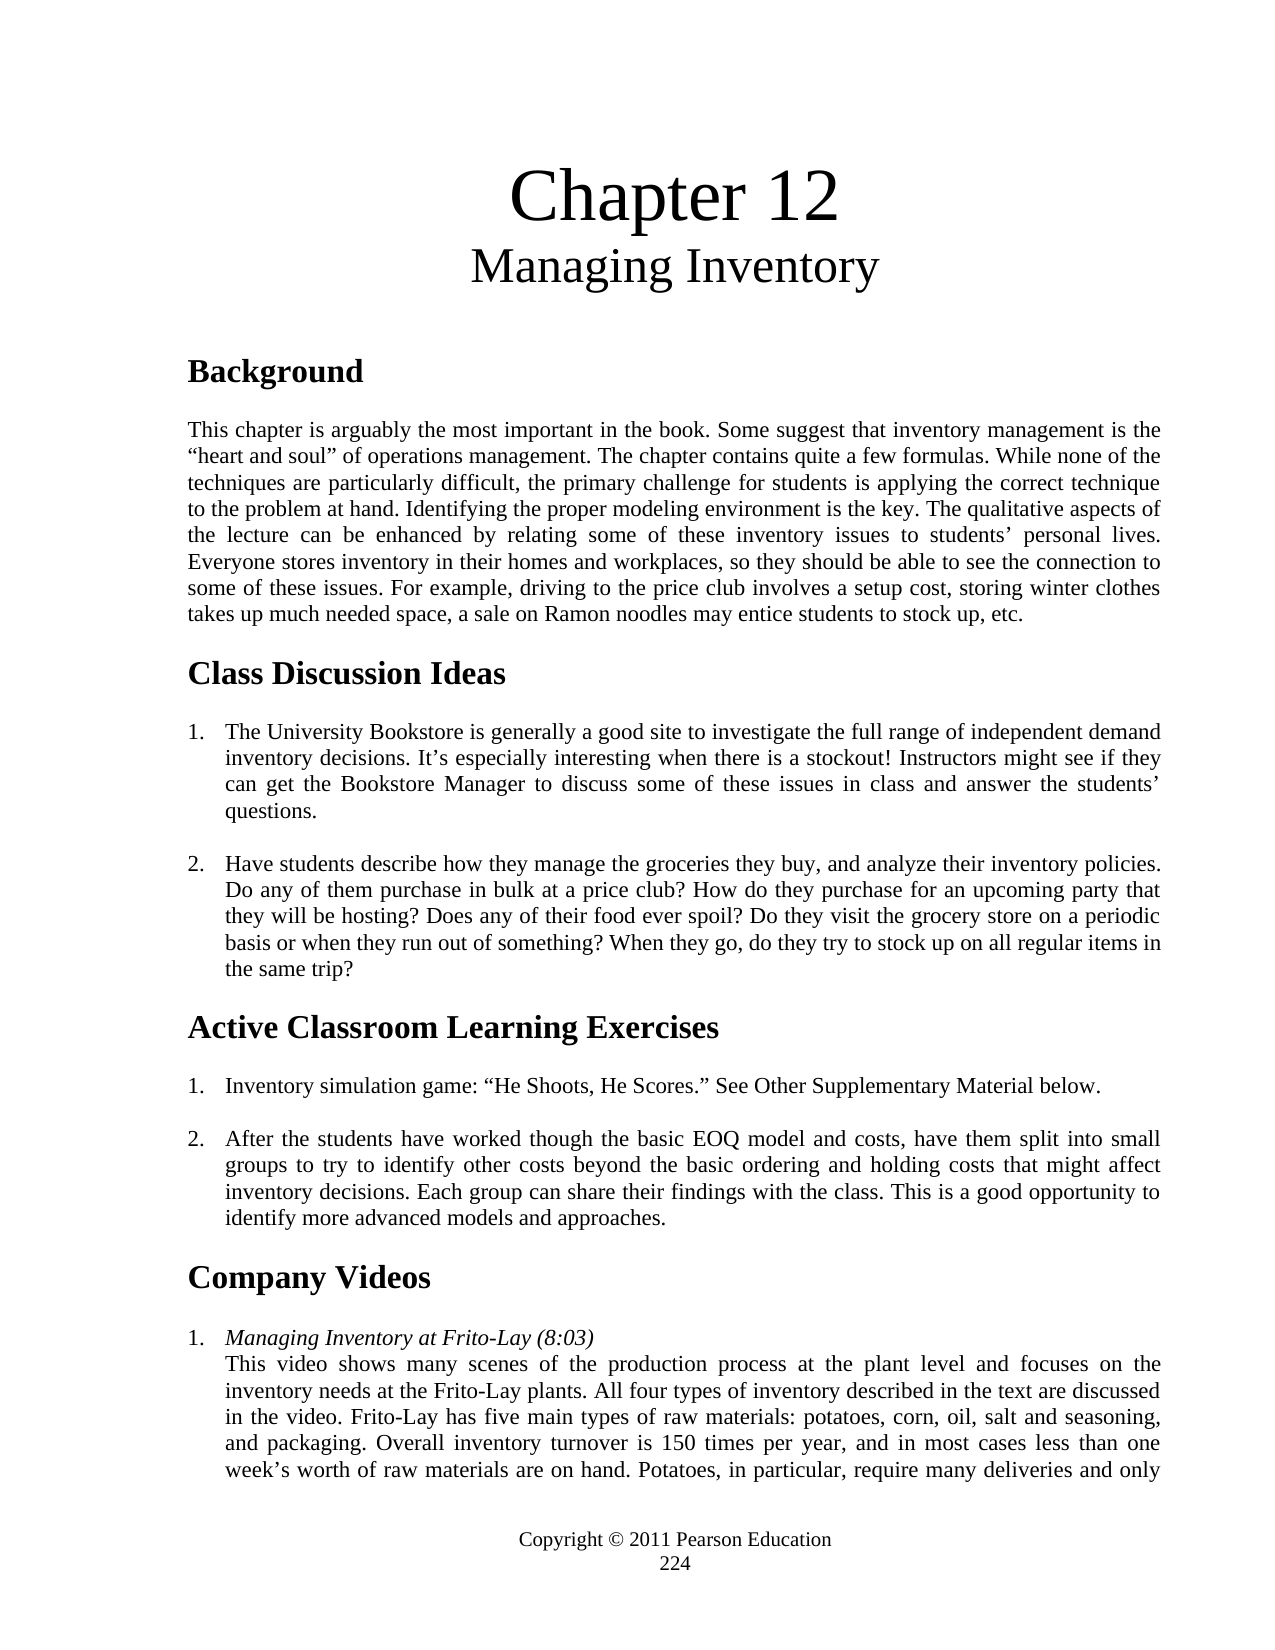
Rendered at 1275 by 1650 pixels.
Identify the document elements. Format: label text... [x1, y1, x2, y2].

text 1. The University Bookstore is generally a good site to investigate the full range of independent demand inventory decisions. It’s especially interesting when there is a stockout! Instructors might see if they can get the Bookstore Manager to discuss some of these issues in class and answer the students’ questions. [187, 718, 1162, 823]
text Class Discussion Ideas [187, 653, 1162, 691]
text 1. Managing Inventory at Frito-Lay (8:03) [187, 1324, 1162, 1350]
text This chapter is arguably the most important in the book. Some suggest that inventory management is the “heart and soul” of operations management. The chapter contains quite a few formulas. While none of the techniques are particularly difficult, the primary challenge for students is applying the correct technique to the problem at hand. Identifying the proper modeling environment is the key. The qualitative aspects of the lecture can be enhanced by relating some of these inventory issues to students’ personal lives. Everyone stores inventory in their homes and workplaces, so they should be able to see the connection to some of these issues. For example, driving to the price club involves a setup cost, storing winter clothes takes up much needed space, a sale on Ramon noodles may entice students to stock up, etc. [187, 416, 1162, 627]
text 1. Inventory simulation game: “He Shoots, He Scores.” See Other Supplementary Material below. [187, 1072, 1162, 1099]
text Background [187, 351, 1162, 389]
text Chapter 12 [187, 150, 1162, 236]
text Active Classroom Learning Exercises [187, 1008, 1162, 1046]
text 2. After the students have worked though the basic EOQ model and costs, have them split into small groups to try to identify other costs beyond the basic ordering and holding costs that might affect inventory decisions. Each group can share their findings with the class. This is a good opportunity to identify more advanced models and approaches. [187, 1125, 1162, 1231]
text Company Videos [187, 1257, 1162, 1324]
text 2. Have students describe how they manage the groceries they buy, and analyze their inventory policies. Do any of them purchase in bulk at a price club? How do they purchase for an upcoming party that they will be hosting? Does any of their food ever spoil? Do they visit the grocery store on a periodic basis or when they run out of something? When they go, do they try to stock up on all regular items in the same trip? [187, 849, 1162, 981]
text Managing Inventory [187, 236, 1162, 294]
